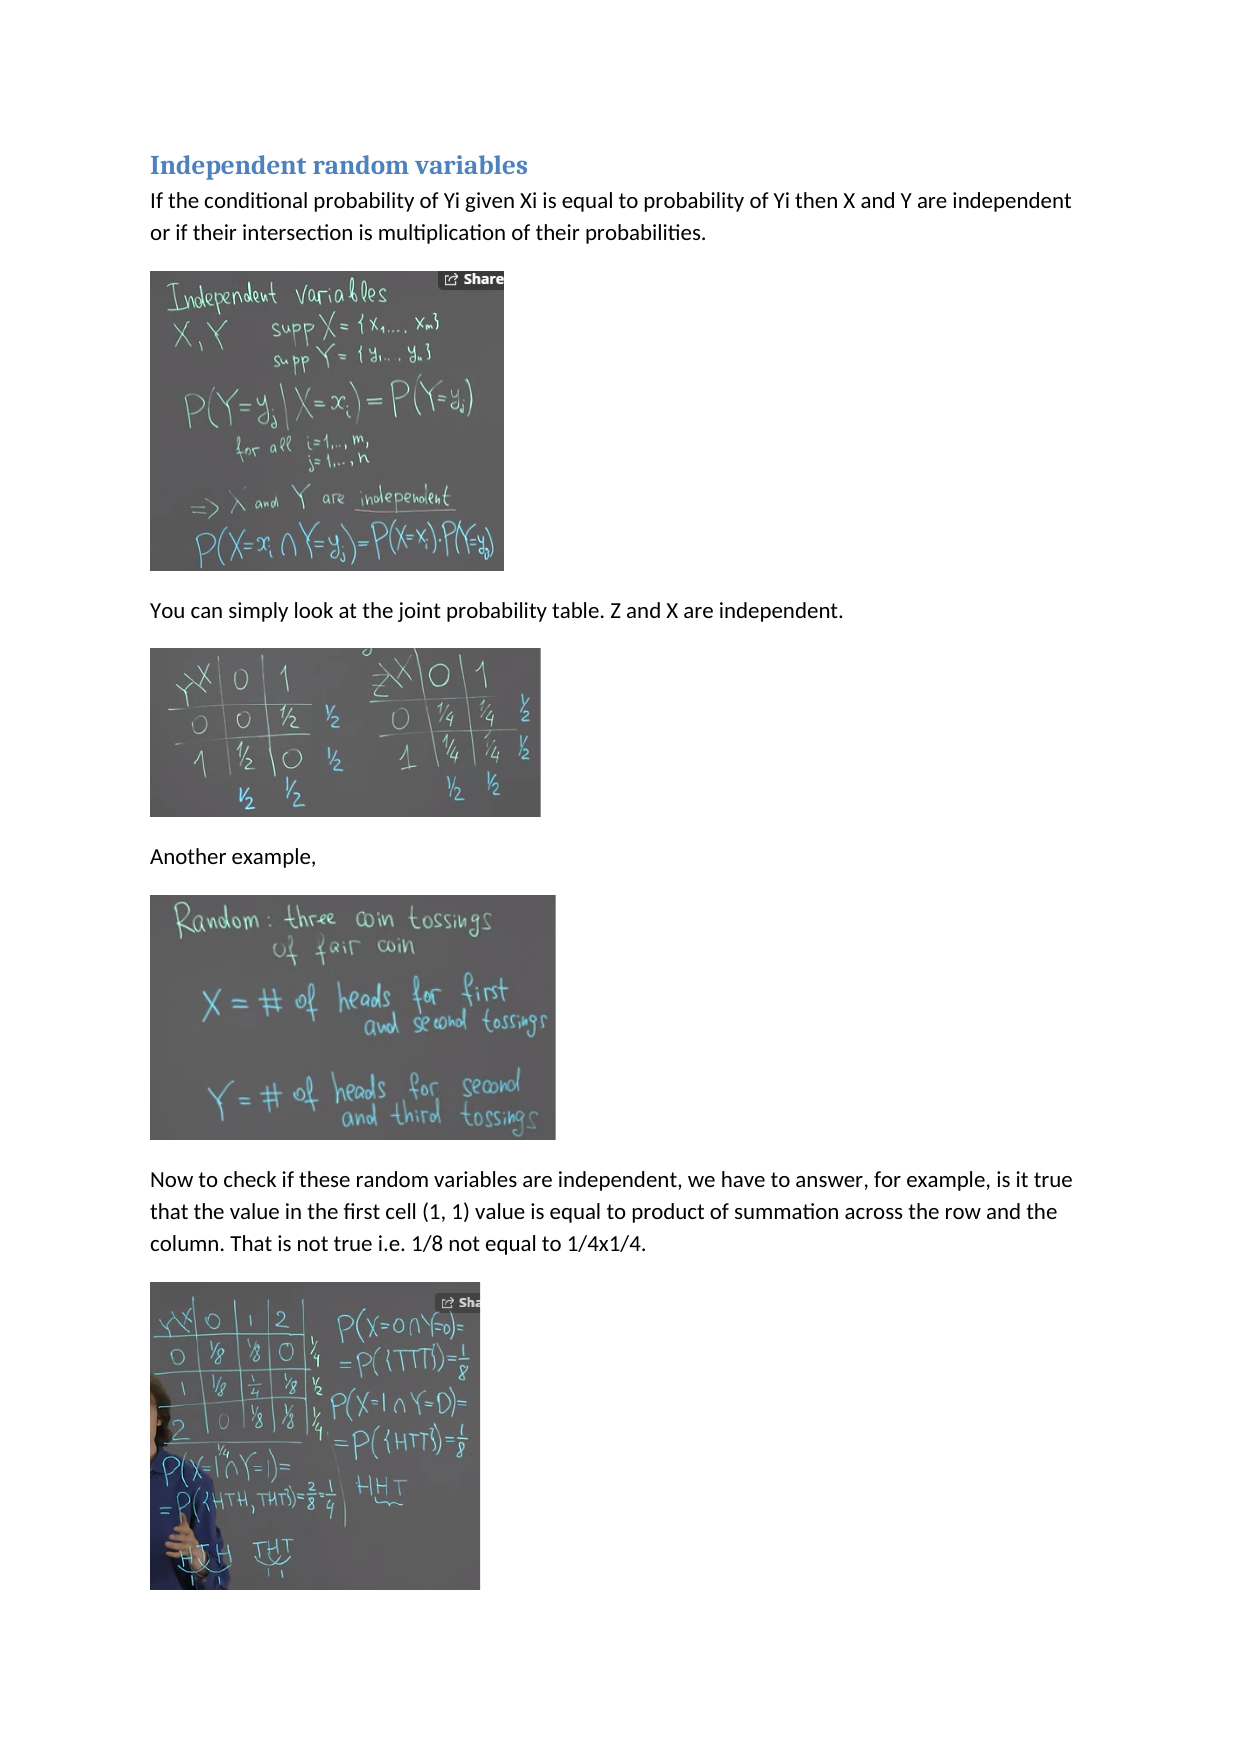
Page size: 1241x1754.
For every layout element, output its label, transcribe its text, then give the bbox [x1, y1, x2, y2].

picture [150, 648, 541, 817]
picture [150, 1282, 481, 1590]
picture [150, 895, 556, 1140]
picture [150, 271, 504, 571]
text If the conditional probability of Yi given Xi is equal to probability of Yi then X and Y are independent or if their intersection is multiplication of their probabilities. [150, 186, 1090, 246]
text You can simply look at the joint probability table. Z and X are independent. [150, 596, 1090, 624]
text Now to check if these random variables are independent, we have to answer, for example, is it true that the value in the first cell (1, 1) value is equal to product of summation across the row and the column. That is not true i.e. 1/8 not equal to 1/4x1/4. [150, 1165, 1090, 1257]
text Another example, [150, 842, 1090, 870]
subtitle Independent random variables [150, 150, 1090, 181]
